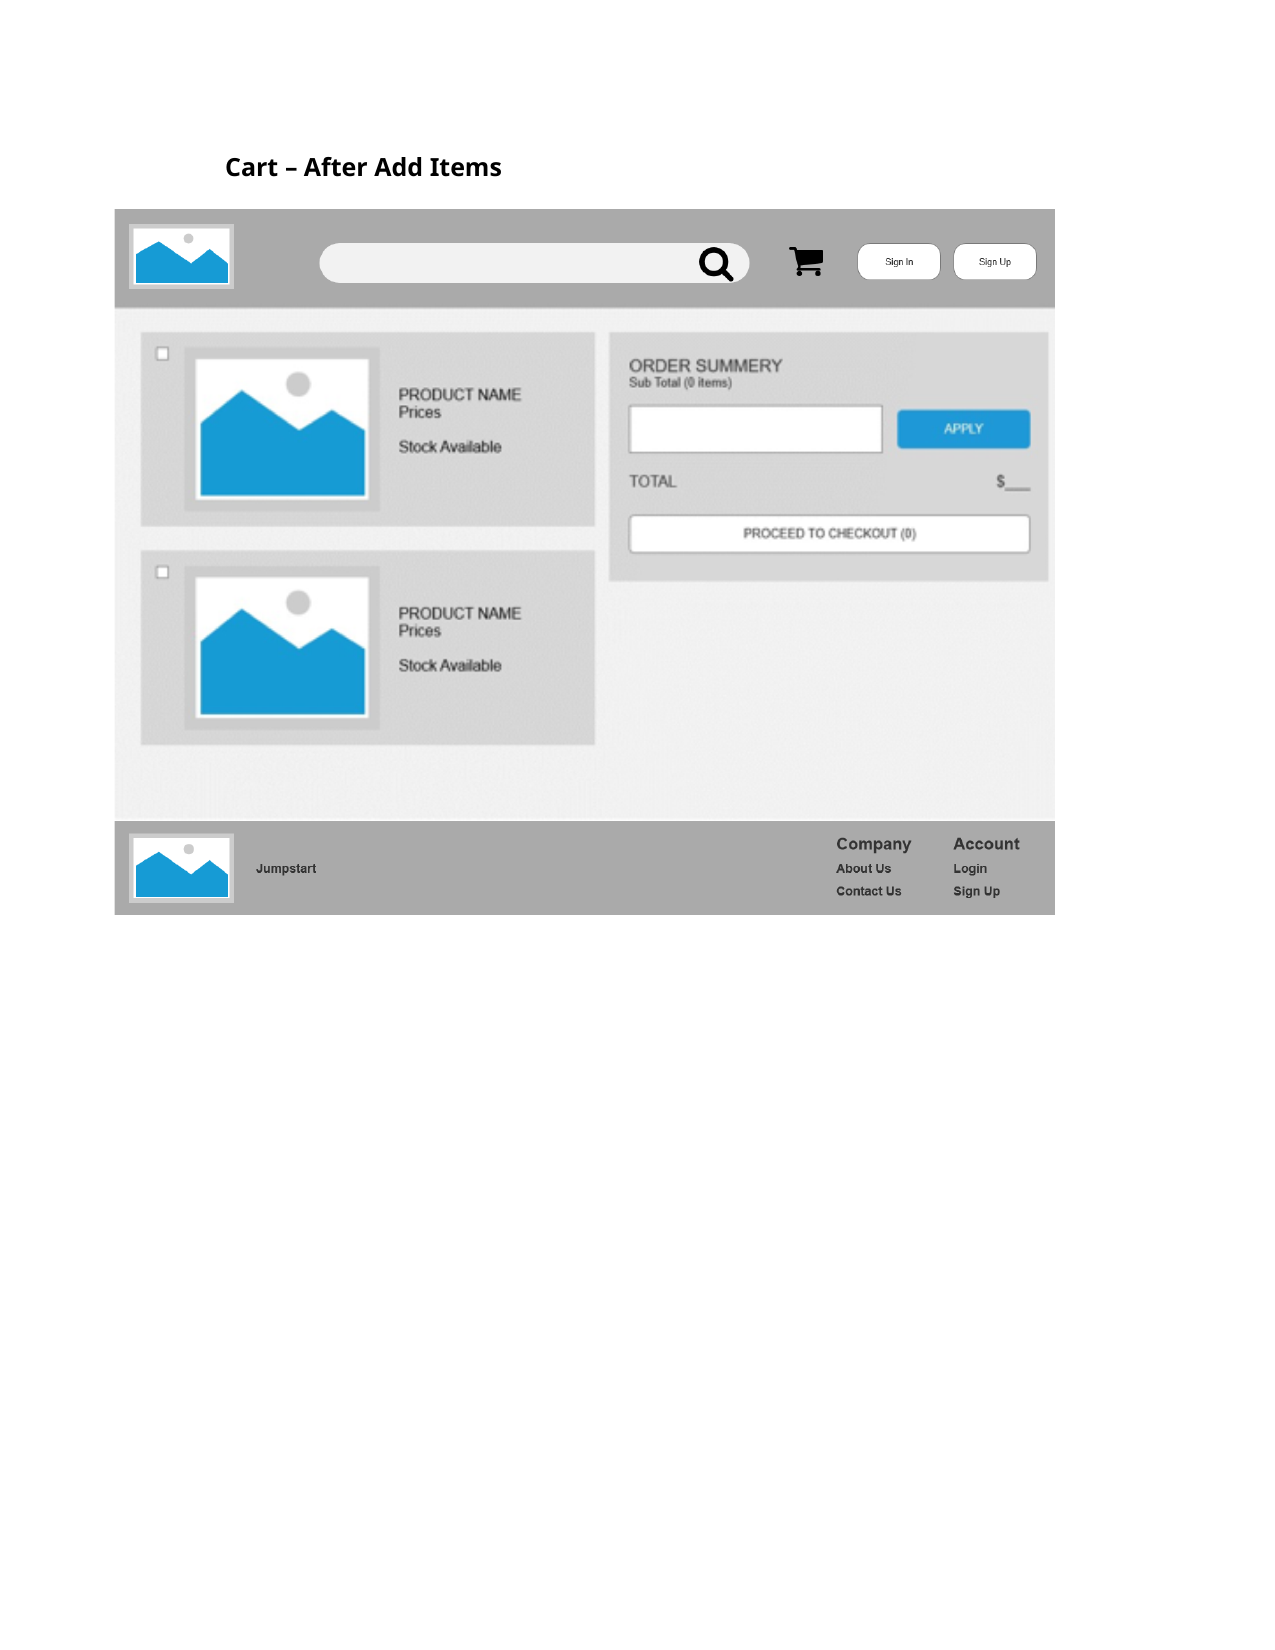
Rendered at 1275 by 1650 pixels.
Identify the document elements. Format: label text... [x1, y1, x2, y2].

picture [114, 209, 1055, 915]
subtitle Cart – After Add Items [225, 150, 1198, 184]
